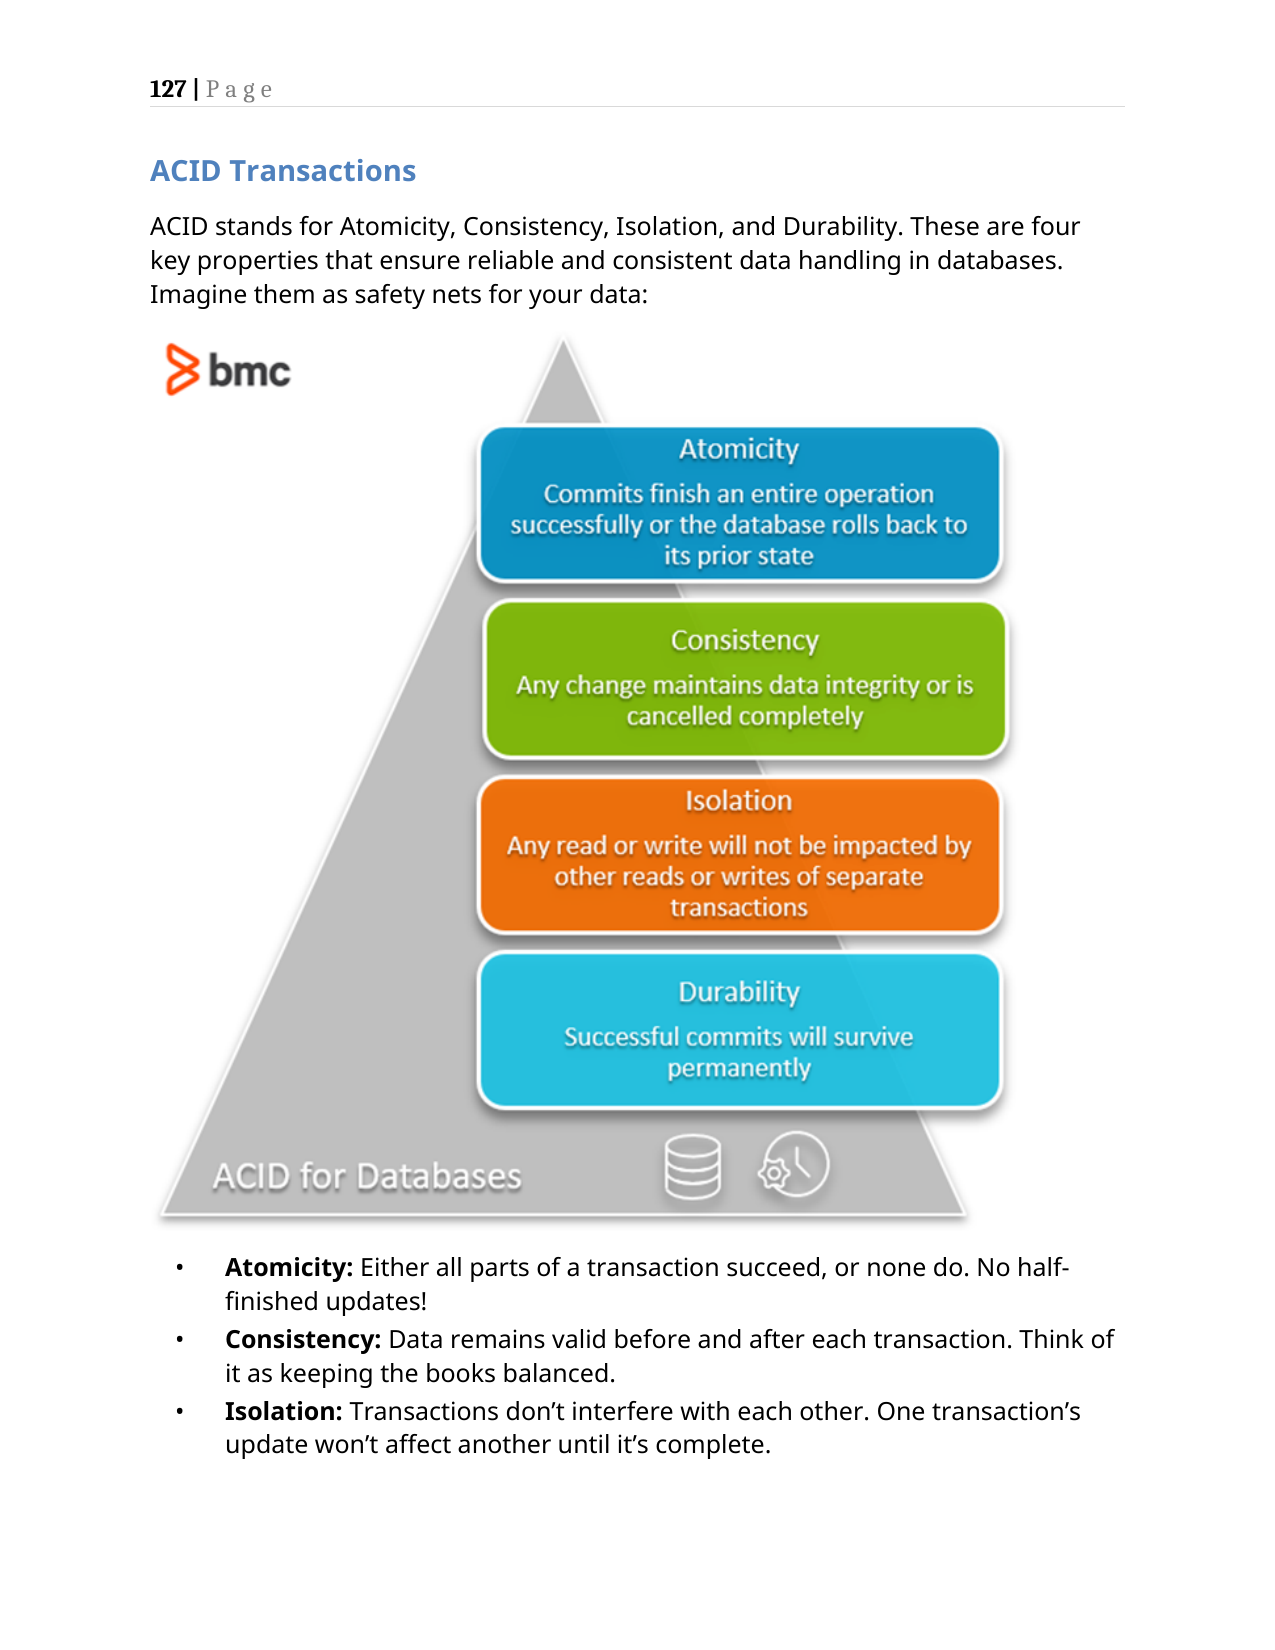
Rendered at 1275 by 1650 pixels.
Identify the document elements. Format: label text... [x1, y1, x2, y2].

subtitle ACID Transactions [150, 150, 1125, 190]
list Atomicity: Either all parts of a transaction succeed, or none do. No half-finished updates! [175, 1249, 1125, 1317]
list Isolation: Transactions don’t interfere with each other. One transaction’s update won’t affect another until it’s complete. [175, 1393, 1125, 1461]
text ACID stands for Atomicity, Consistency, Isolation, and Durability. These are four key properties that ensure reliable and consistent data handling in databases. Imagine them as safety nets for your data: [150, 208, 1125, 311]
picture [150, 329, 1025, 1231]
list Consistency: Data remains valid before and after each transaction. Think of it as keeping the books balanced. [175, 1321, 1125, 1389]
